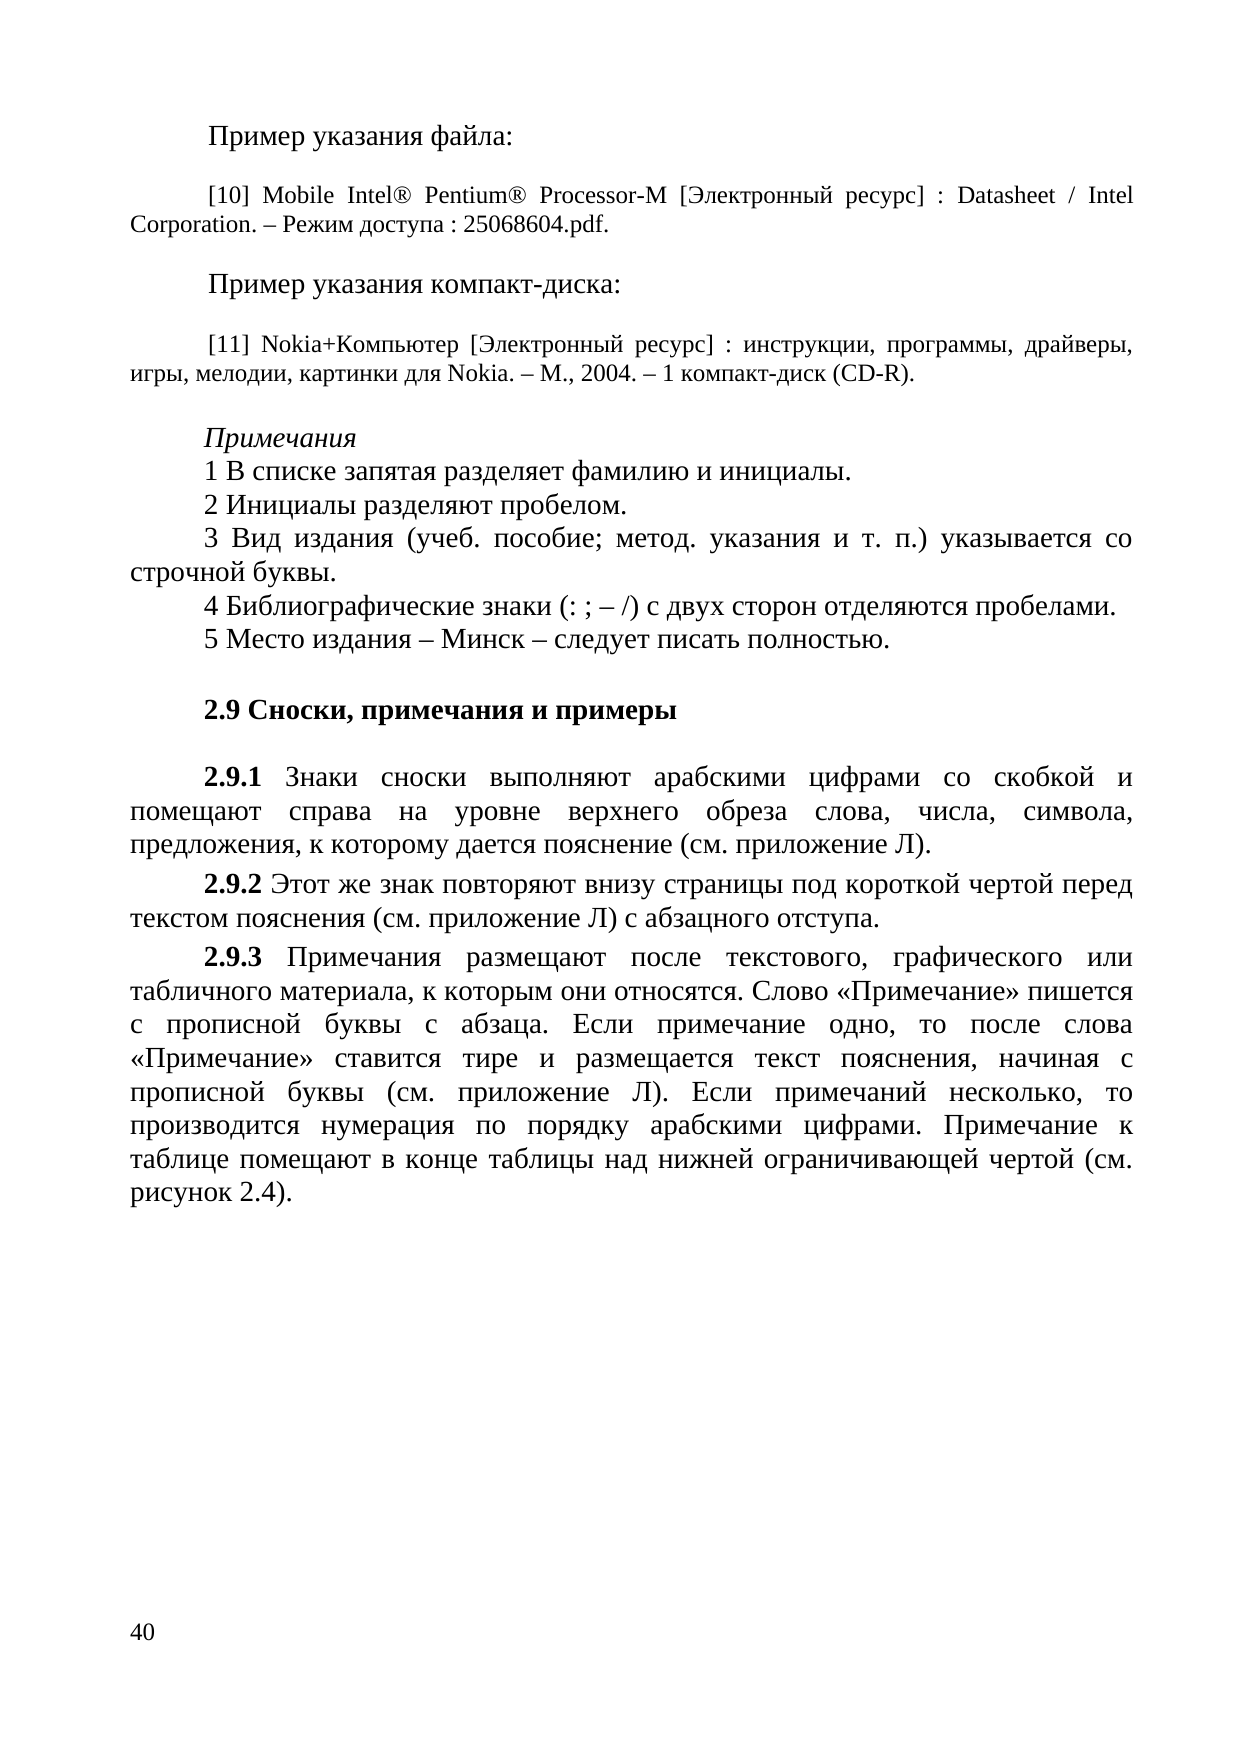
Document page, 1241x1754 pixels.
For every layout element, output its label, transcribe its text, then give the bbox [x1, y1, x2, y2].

subtitle 2.9 Сноски, примечания и примеры [130, 692, 1134, 726]
text Пример указания файла: [130, 118, 1134, 152]
text Пример указания компакт-диска: [130, 267, 1134, 300]
text [11] Nokia+Компьютер [Электронный ресурс] : инструкции, программы, драйверы, игры, мелодии, картинки для Nokia. – М., 2004. – 1 компакт-диск (CD-R). [130, 329, 1134, 386]
text 2 Инициалы разделяют пробелом. [130, 487, 1134, 521]
text 3 Вид издания (учеб. пособие; метод. указания и т. п.) указывается со строчной буквы. [130, 521, 1134, 588]
text 2.9.3 Примечания размещают после текстового, графического или табличного материала, к которым они относятся. Слово «Примечание» пишется с прописной буквы с абзаца. Если примечание одно, то после слова «Примечание» ставится тире и размещается текст пояснения, начиная с прописной буквы (см. приложение Л). Если примечаний несколько, то производится нумерация по порядку арабскими цифрами. Примечание к таблице помещают в конце таблицы над нижней ограничивающей чертой (см. рисунок 2.4). [130, 939, 1134, 1208]
text 4 Библиографические знаки (: ; – /) с двух сторон отделяются пробелами. [130, 588, 1134, 621]
text Примечания [130, 420, 1134, 453]
text 2.9.2 Этот же знак повторяют внизу страницы под короткой чертой перед текстом пояснения (см. приложение Л) с абзацного отступа. [130, 866, 1134, 933]
text 2.9.1 Знаки сноски выполняют арабскими цифрами со скобкой и помещают справа на уровне верхнего обреза слова, числа, символа, предложения, к которому дается пояснение (см. приложение Л). [130, 759, 1134, 860]
text [10] Mobile Intel® Pentium® Processor-M [Электронный ресурс] : Datasheet / Intel Corporation. – Режим доступа : 25068604.pdf. [130, 180, 1134, 238]
text 5 Место издания – Минск – следует писать полностью. [130, 621, 1134, 655]
text 1 В списке запятая разделяет фамилию и инициалы. [130, 453, 1134, 487]
